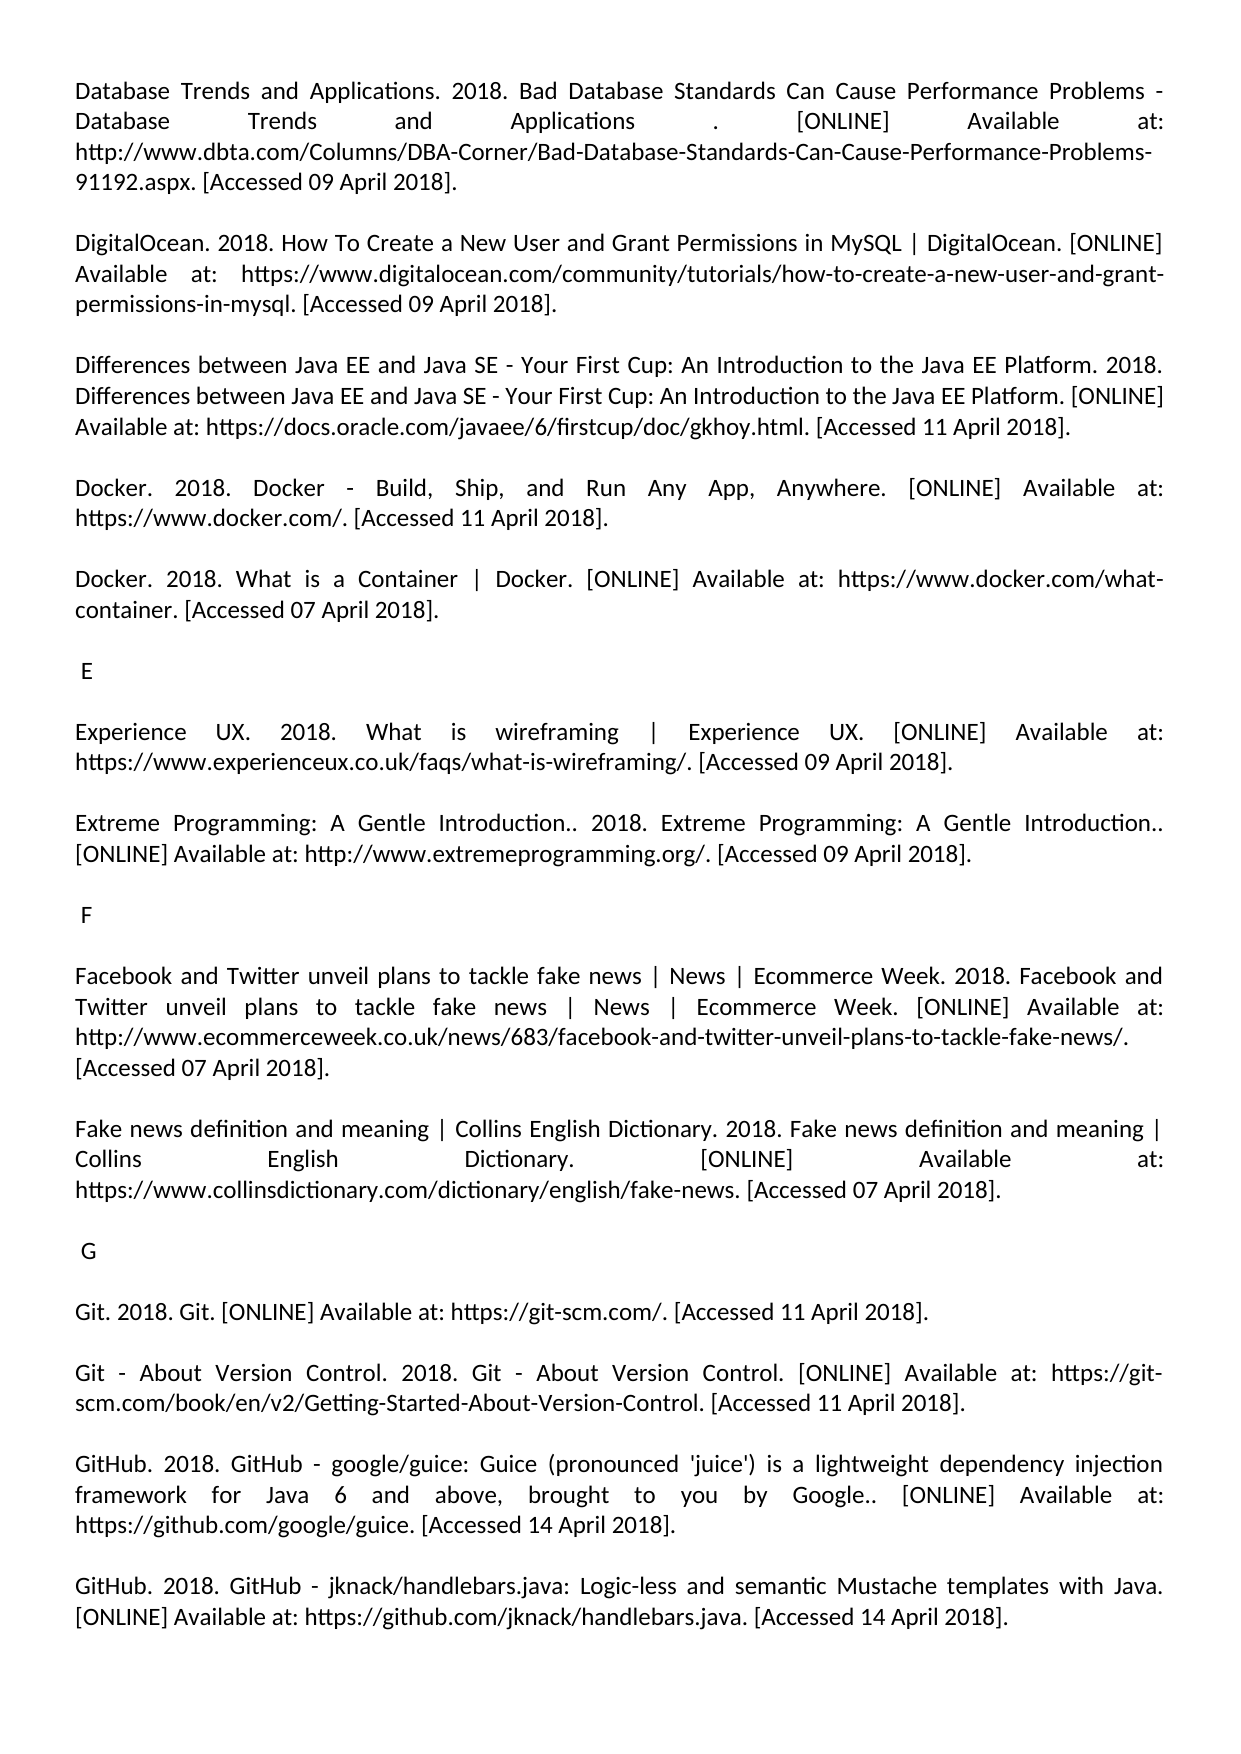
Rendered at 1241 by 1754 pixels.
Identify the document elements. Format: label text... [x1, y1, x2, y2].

text DigitalOcean. 2018. How To Create a New User and Grant Permissions in MySQL | DigitalOcean. [ONLINE] Available at: https://www.digitalocean.com/community/tutorials/how-to-create-a-new-user-and-grant-permissions-in-mysql. [Accessed 09 April 2018]. [75, 228, 1165, 319]
text F [75, 899, 1165, 929]
text GitHub. 2018. GitHub - google/guice: Guice (pronounced 'juice') is a lightweight dependency injection framework for Java 6 and above, brought to you by Google.. [ONLINE] Available at: https://github.com/google/guice. [Accessed 14 April 2018]. [75, 1448, 1165, 1540]
text E [75, 655, 1165, 685]
text GitHub. 2018. GitHub - jknack/handlebars.java: Logic-less and semantic Mustache templates with Java. [ONLINE] Available at: https://github.com/jknack/handlebars.java. [Accessed 14 April 2018]. [75, 1571, 1165, 1632]
text Git. 2018. Git. [ONLINE] Available at: https://git-scm.com/. [Accessed 11 April 2018]. [75, 1296, 1165, 1326]
text Git - About Version Control. 2018. Git - About Version Control. [ONLINE] Available at: https://git-scm.com/book/en/v2/Getting-Started-About-Version-Control. [Accessed 11 April 2018]. [75, 1357, 1165, 1418]
text G [75, 1235, 1165, 1265]
text Fake news definition and meaning | Collins English Dictionary. 2018. Fake news definition and meaning | Collins English Dictionary. [ONLINE] Available at: https://www.collinsdictionary.com/dictionary/english/fake-news. [Accessed 07 April 2018]. [75, 1113, 1165, 1204]
text Extreme Programming: A Gentle Introduction.. 2018. Extreme Programming: A Gentle Introduction.. [ONLINE] Available at: http://www.extremeprogramming.org/. [Accessed 09 April 2018]. [75, 807, 1165, 868]
text Database Trends and Applications. 2018. Bad Database Standards Can Cause Performance Problems - Database Trends and Applications . [ONLINE] Available at: http://www.dbta.com/Columns/DBA-Corner/Bad-Database-Standards-Can-Cause-Performance-Problems-91192.aspx. [Accessed 09 April 2018]. [75, 75, 1165, 197]
text Experience UX. 2018. What is wireframing | Experience UX. [ONLINE] Available at: https://www.experienceux.co.uk/faqs/what-is-wireframing/. [Accessed 09 April 2018]. [75, 716, 1165, 777]
text Docker. 2018. What is a Container | Docker. [ONLINE] Available at: https://www.docker.com/what-container. [Accessed 07 April 2018]. [75, 563, 1165, 624]
text Differences between Java EE and Java SE - Your First Cup: An Introduction to the Java EE Platform. 2018. Differences between Java EE and Java SE - Your First Cup: An Introduction to the Java EE Platform. [ONLINE] Available at: https://docs.oracle.com/javaee/6/firstcup/doc/gkhoy.html. [Accessed 11 April 2018]. [75, 350, 1165, 441]
text Facebook and Twitter unveil plans to tackle fake news | News | Ecommerce Week. 2018. Facebook and Twitter unveil plans to tackle fake news | News | Ecommerce Week. [ONLINE] Available at: http://www.ecommerceweek.co.uk/news/683/facebook-and-twitter-unveil-plans-to-tackle-fake-news/. [Accessed 07 April 2018]. [75, 960, 1165, 1082]
text Docker. 2018. Docker - Build, Ship, and Run Any App, Anywhere. [ONLINE] Available at: https://www.docker.com/. [Accessed 11 April 2018]. [75, 472, 1165, 533]
